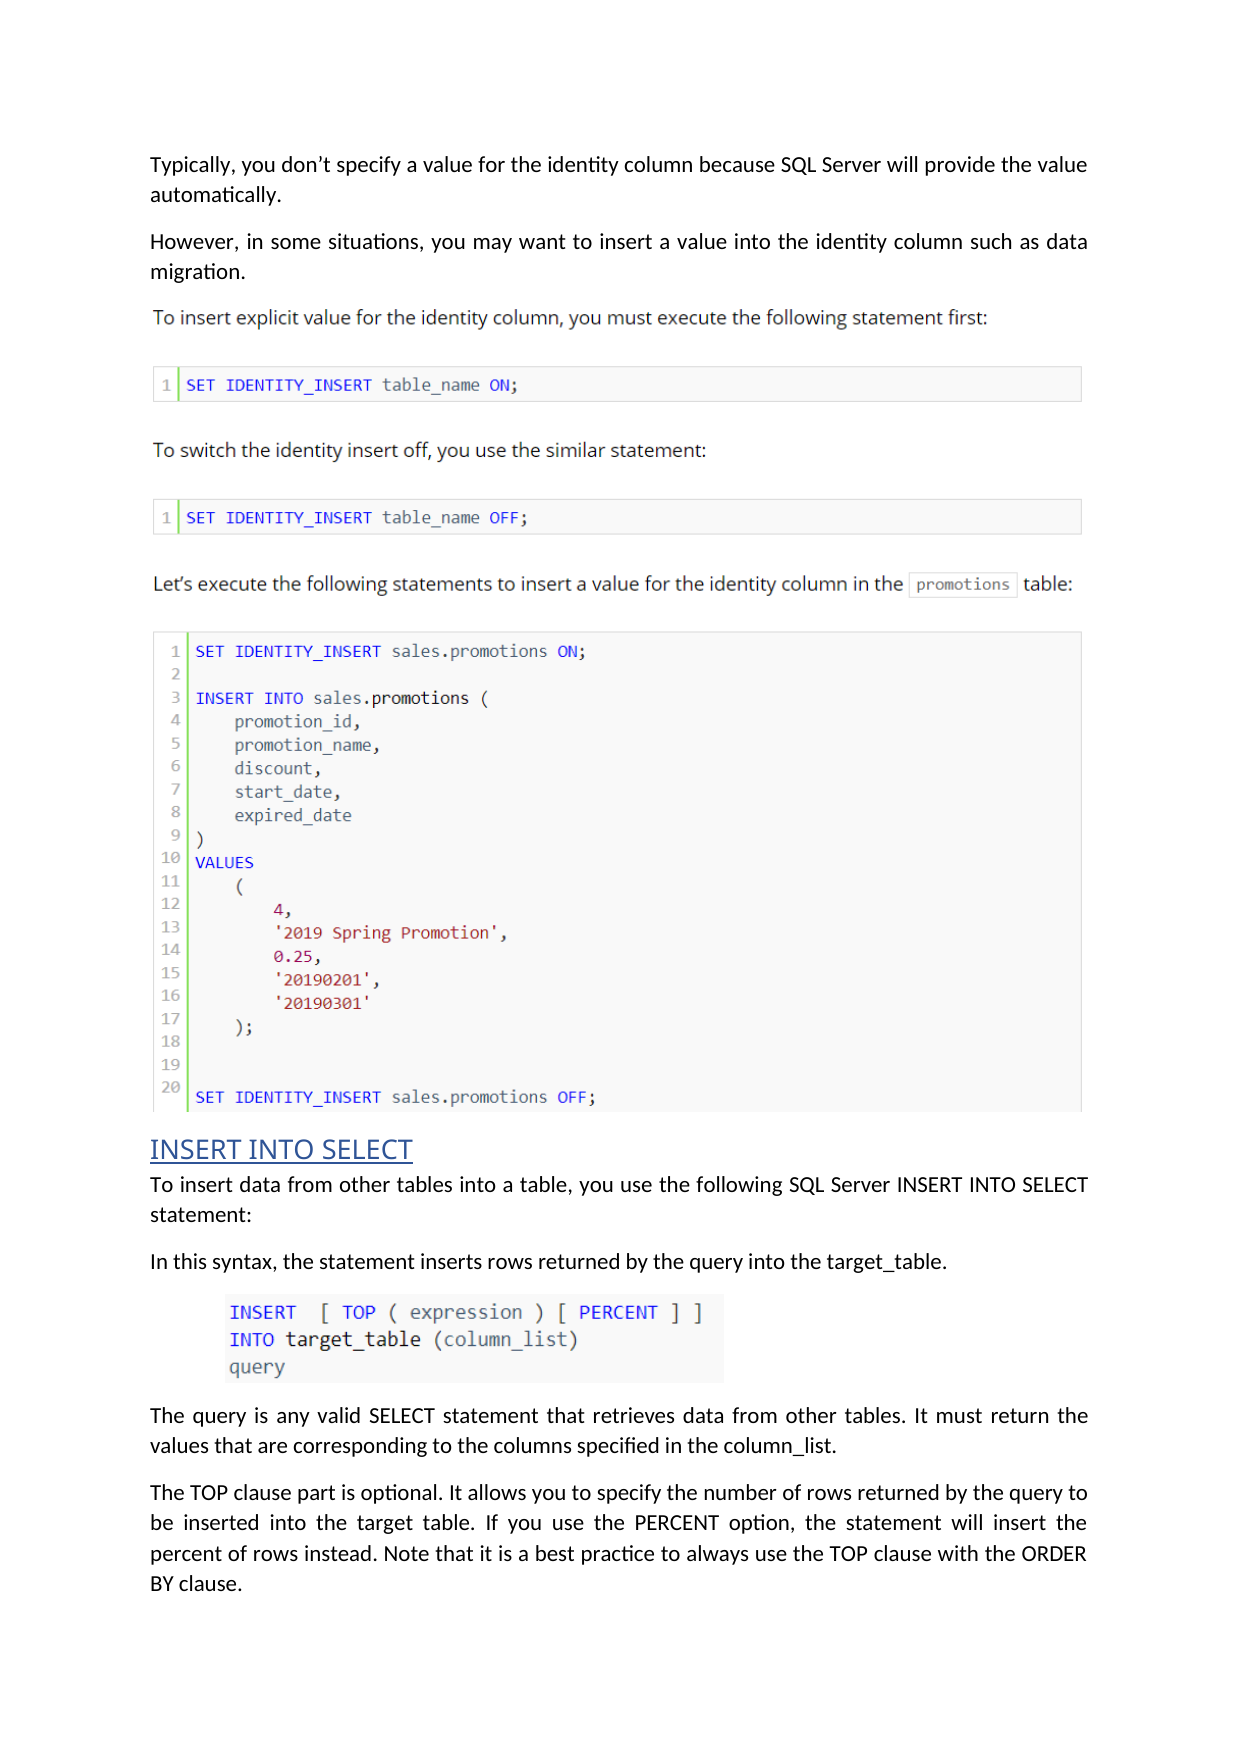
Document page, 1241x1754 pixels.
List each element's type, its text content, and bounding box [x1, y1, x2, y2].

picture [225, 1294, 724, 1383]
text The query is any valid SELECT statement that retrieves data from other tables. It must return the values that are corresponding to the columns specified in the column_list. [150, 1401, 1090, 1459]
subtitle INSERT INTO SELECT [150, 1131, 1090, 1167]
text The TOP clause part is optional. It allows you to specify the number of rows returned by the query to be inserted into the target table. If you use the PERCENT option, the statement will insert the percent of rows instead. Note that it is a best practice to always use the TOP clause with the ORDER BY clause. [150, 1478, 1090, 1597]
text However, in some situations, you may want to insert a value into the identity column such as data migration. [150, 227, 1090, 285]
text Typically, you don’t specify a value for the identity column because SQL Server will provide the value automatically. [150, 150, 1090, 208]
text To insert data from other tables into a table, you use the following SQL Server INSERT INTO SELECT statement: [150, 1170, 1090, 1228]
picture [150, 304, 1089, 1112]
text In this syntax, the statement inserts rows returned by the query into the target_table. [150, 1247, 1090, 1275]
